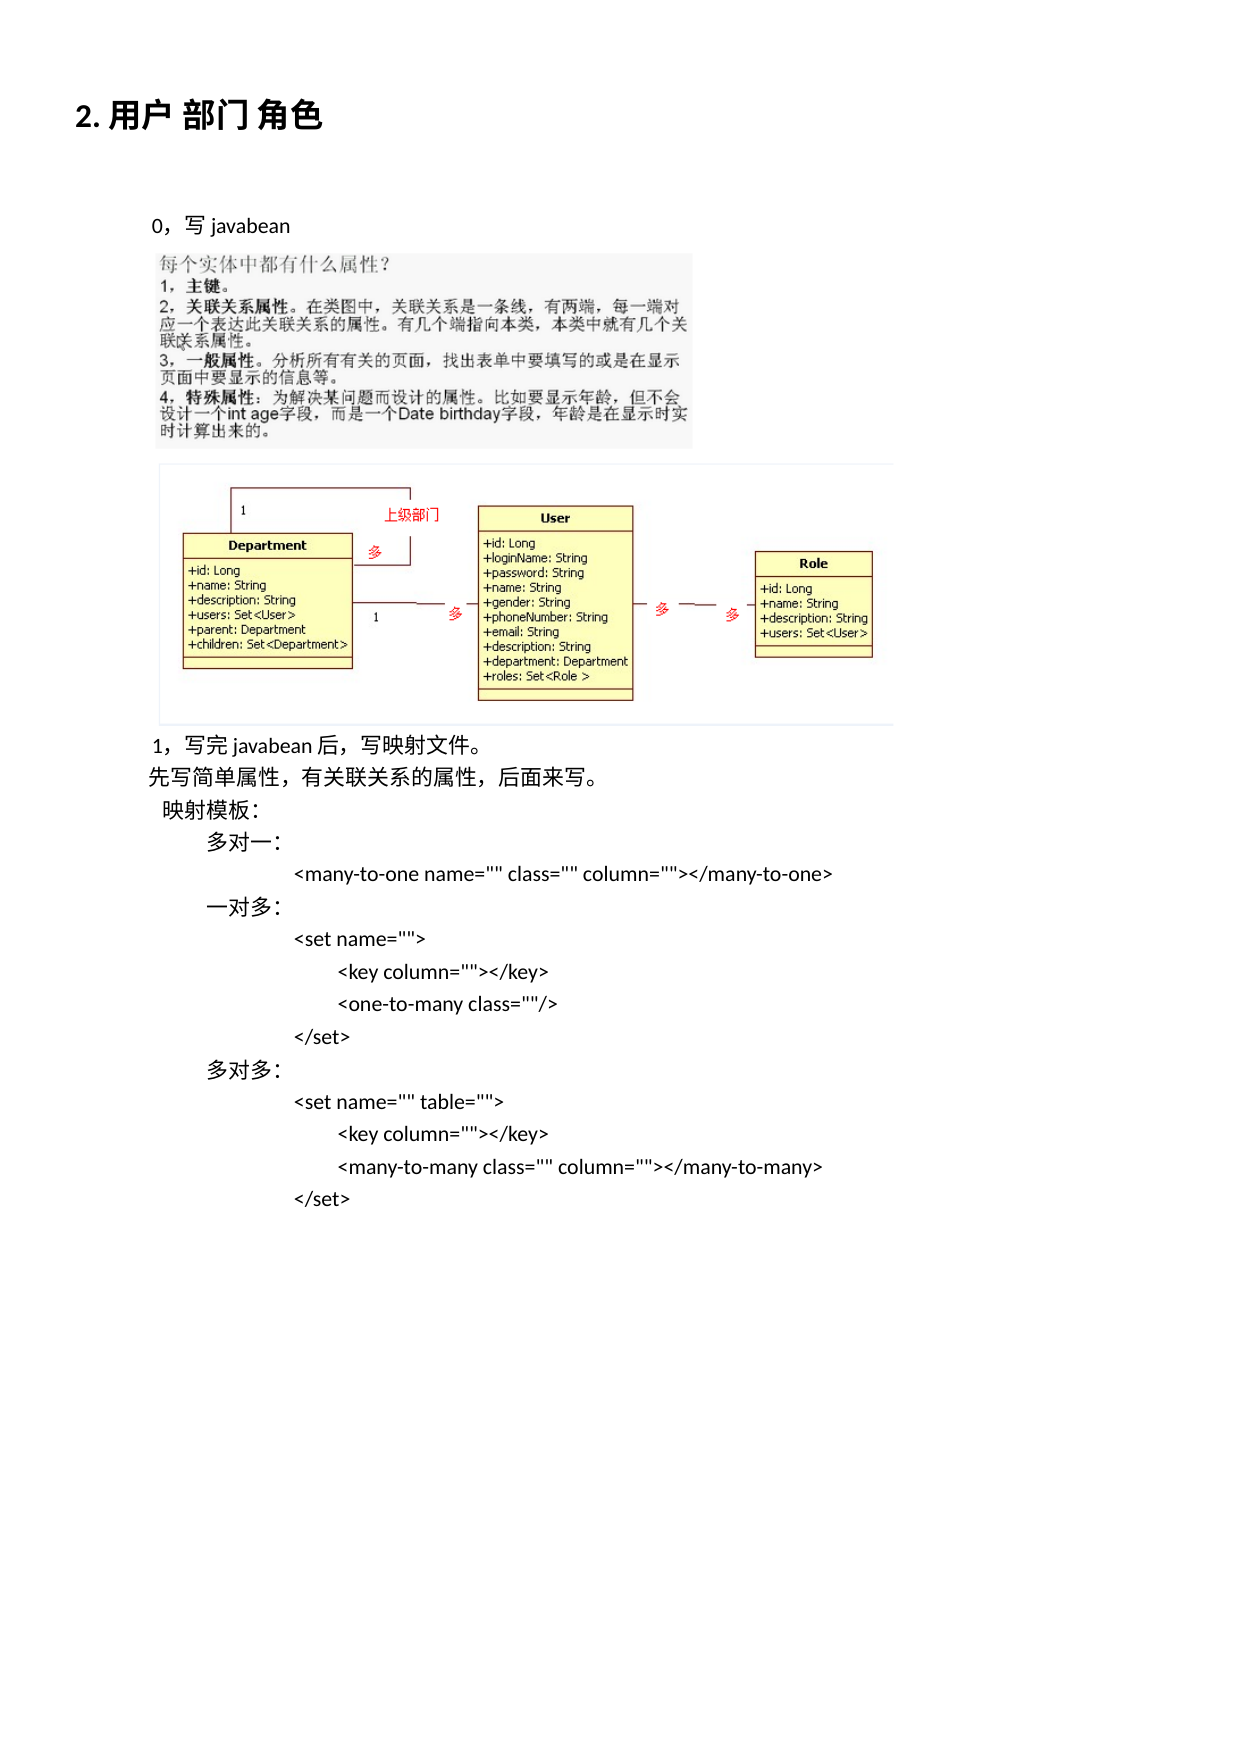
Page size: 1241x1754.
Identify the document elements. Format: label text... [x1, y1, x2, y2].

picture [151, 242, 915, 726]
text <key column=""></key> [75, 955, 1165, 987]
text 多对多： [75, 1052, 1165, 1085]
text <set name="" table=""> [75, 1085, 1165, 1117]
text 多对一： [75, 825, 1165, 857]
text <key column=""></key> [75, 1117, 1165, 1150]
text 0，写javabean [75, 207, 1165, 240]
text 一对多： [75, 890, 1165, 922]
subtitle 用户 部门 角色 [75, 81, 1165, 146]
text 先写简单属性，有关联关系的属性，后面来写。 [75, 760, 1165, 792]
text <one-to-many class=""/> [75, 987, 1165, 1020]
text </set> [75, 1182, 1165, 1215]
text <many-to-one name="" class="" column=""></many-to-one> [75, 857, 1165, 890]
text 1，写完javabean后，写映射文件。 [75, 727, 1165, 760]
text </set> [75, 1020, 1165, 1052]
text <many-to-many class="" column=""></many-to-many> [75, 1150, 1165, 1182]
text 映射模板： [75, 792, 1165, 825]
text <set name=""> [75, 922, 1165, 955]
